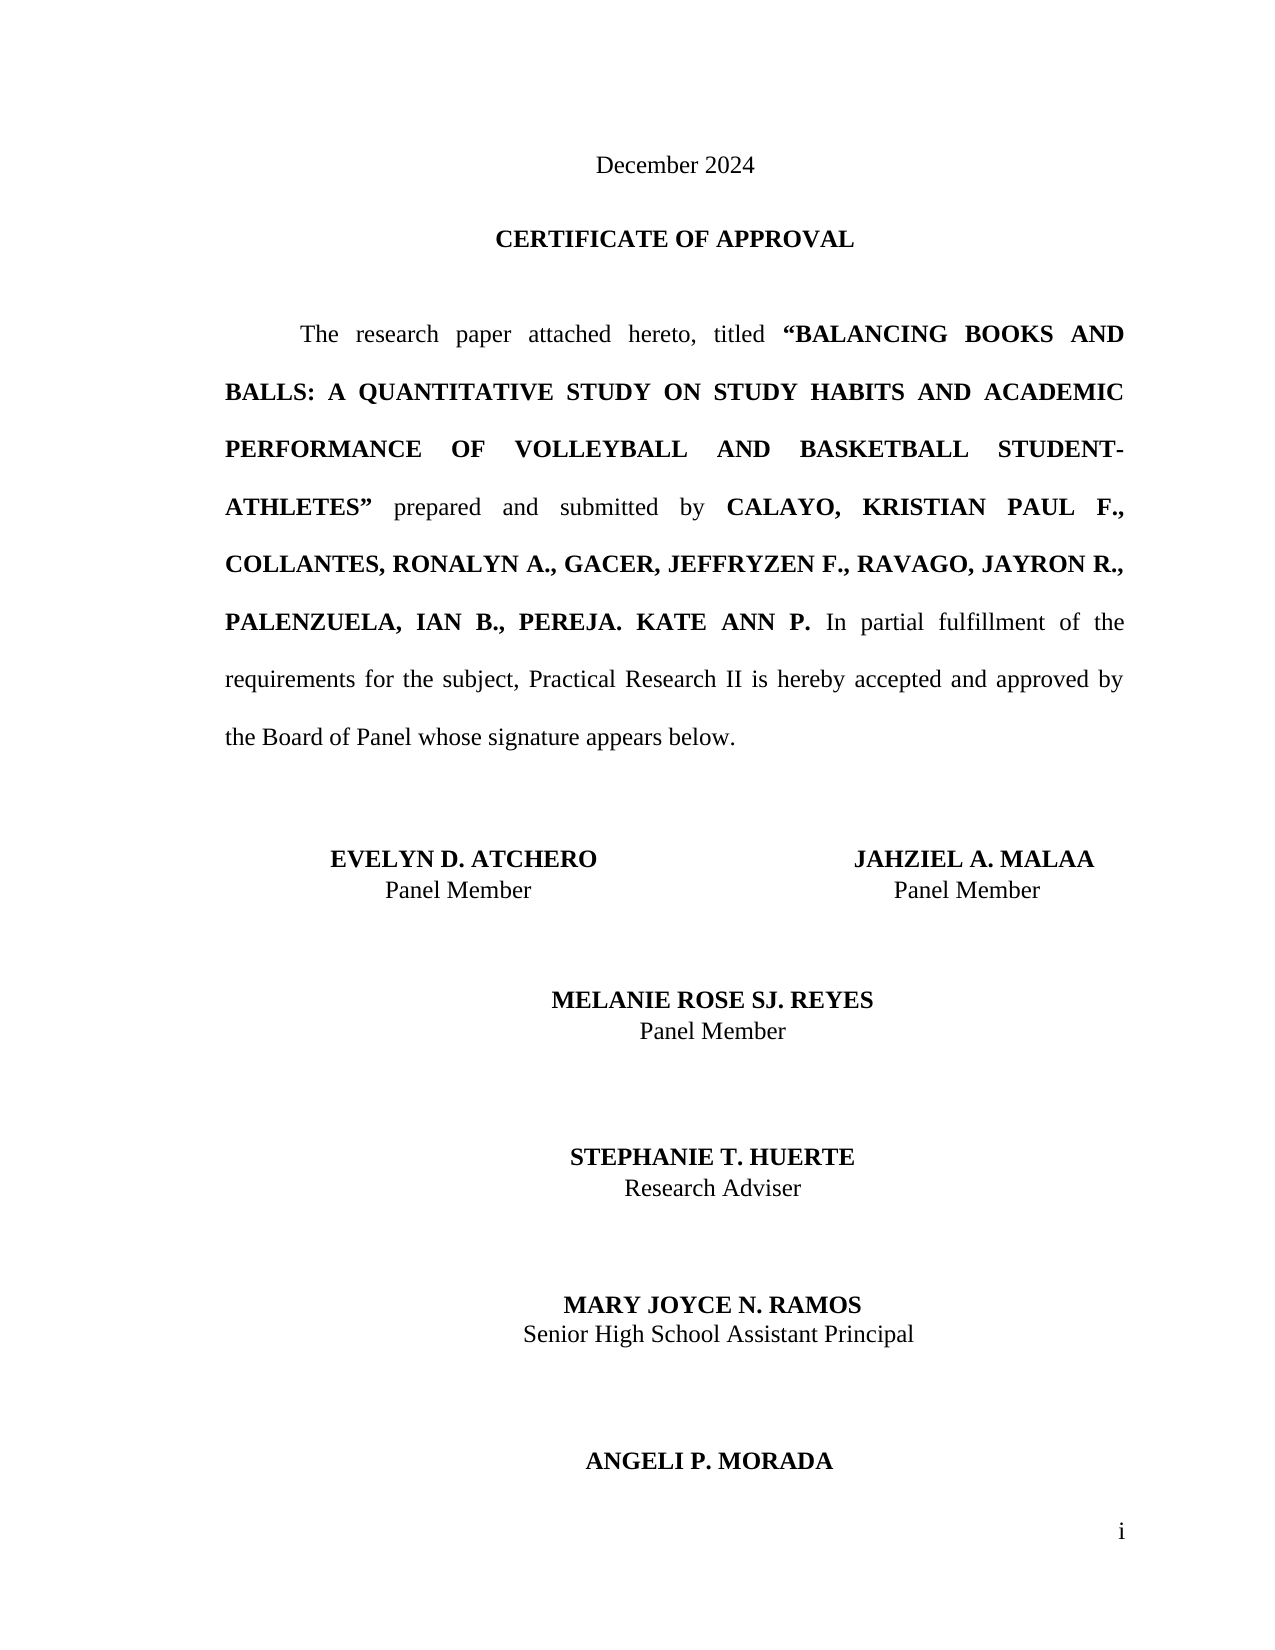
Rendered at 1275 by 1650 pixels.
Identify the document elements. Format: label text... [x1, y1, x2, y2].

text Senior High School Assistant Principal [225, 1319, 1125, 1348]
text STEPHANIE T. HUERTE [225, 1142, 1125, 1171]
text ANGELI P. MORADA [225, 1446, 1125, 1475]
text MELANIE ROSE SJ. REYES [225, 985, 1125, 1013]
text EVELYN D. ATCHERO JAHZIEL A. MALAA [225, 844, 1125, 873]
text MARY JOYCE N. RAMOS [225, 1291, 1125, 1319]
text Panel Member [225, 1016, 1125, 1044]
text Research Adviser [225, 1173, 1125, 1202]
text December 2024 [225, 150, 1125, 179]
text CERTIFICATE OF APPROVAL [225, 224, 1125, 253]
text The research paper attached hereto, titled “BALANCING BOOKS AND BALLS: A QUANTITATIVE STUDY ON STUDY HABITS AND ACADEMIC PERFORMANCE OF VOLLEYBALL AND BASKETBALL STUDENT-ATHLETES” prepared and submitted by CALAYO, KRISTIAN PAUL F., COLLANTES, RONALYN A., GACER, JEFFRYZEN F., RAVAGO, JAYRON R., PALENZUELA, IAN B., PEREJA. KATE ANN P. In partial fulfillment of the requirements for the subject, Practical Research II is hereby accepted and approved by the Board of Panel whose signature appears below. [225, 319, 1125, 751]
text Panel Member Panel Member [225, 875, 1125, 904]
